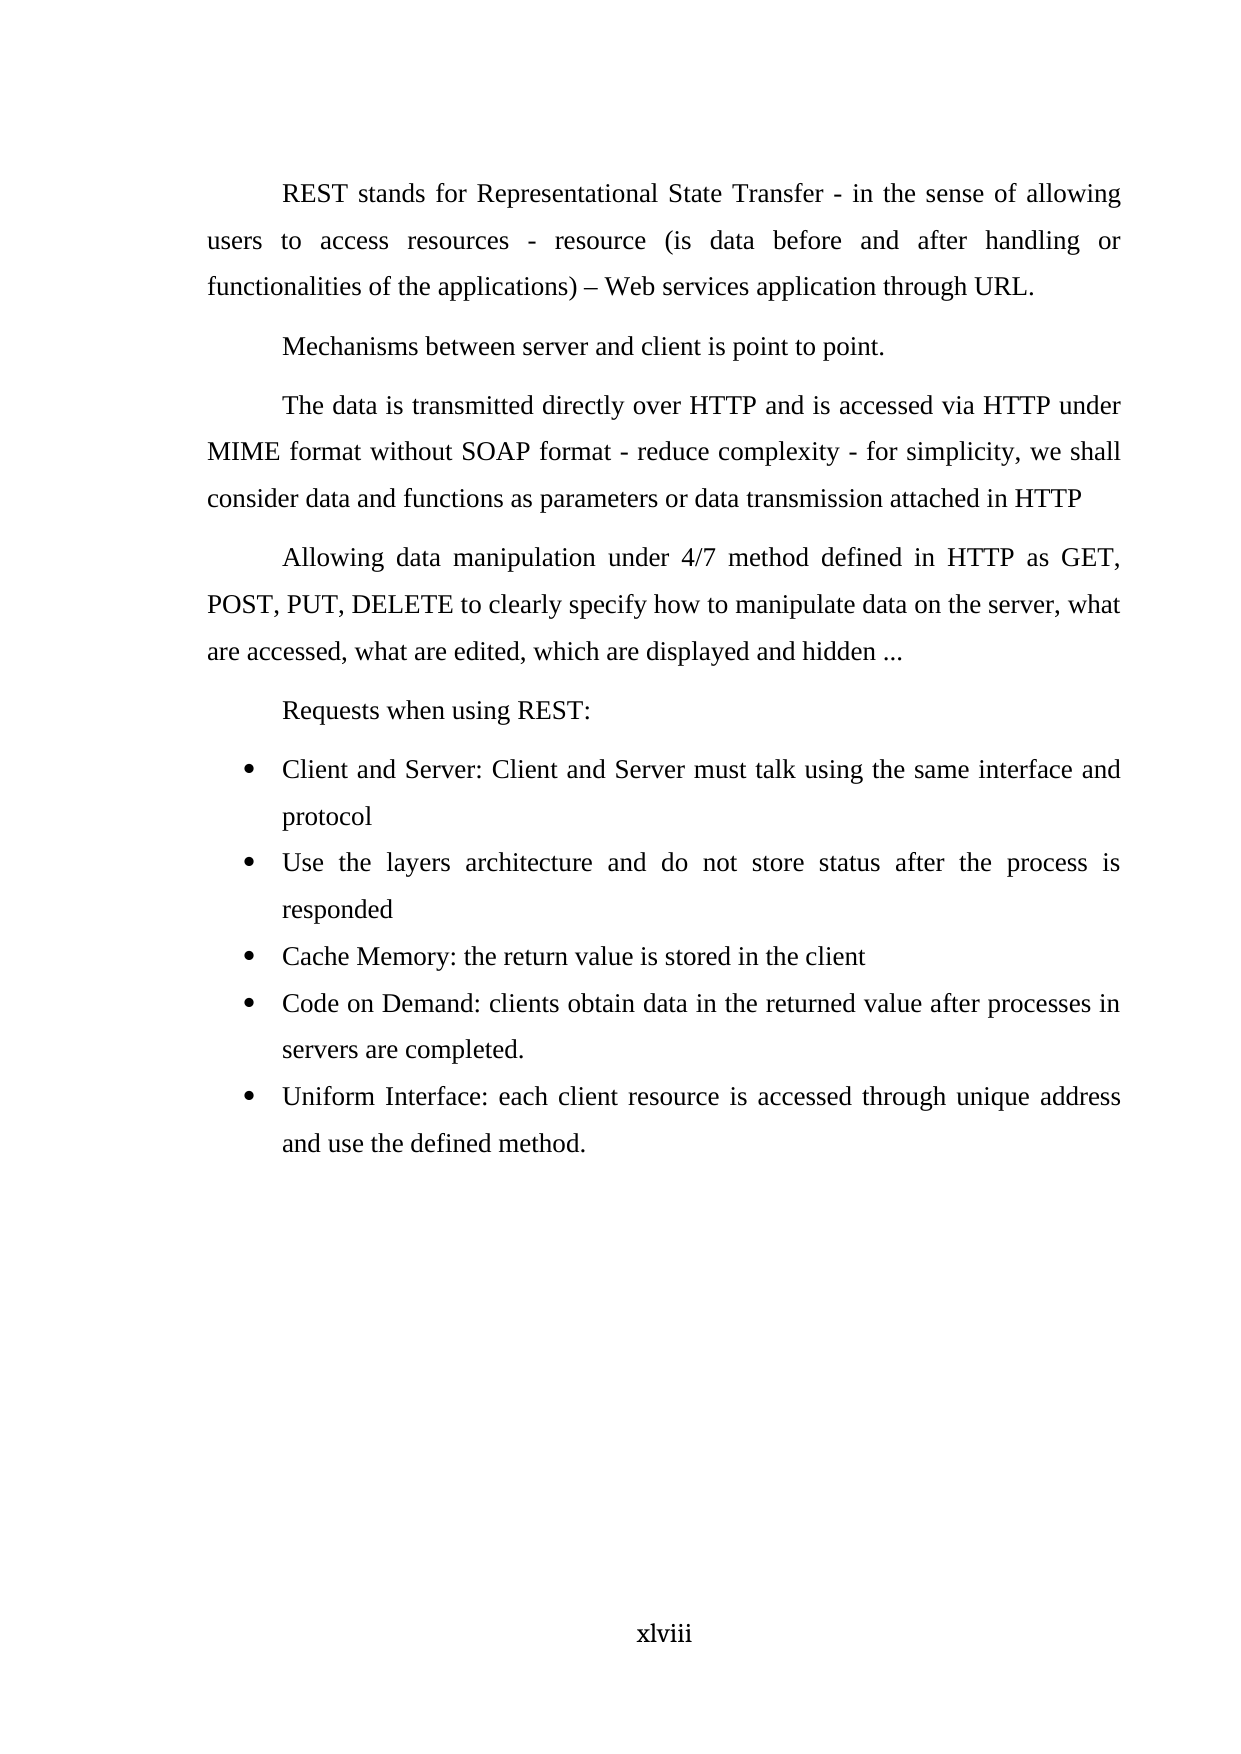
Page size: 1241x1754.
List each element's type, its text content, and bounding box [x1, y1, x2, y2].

text Allowing data manipulation under 4/7 method defined in HTTP as GET, POST, PUT, DELETE to clearly specify how to manipulate data on the server, what are accessed, what are edited, which are displayed and hidden ... [207, 541, 1122, 666]
text Mechanisms between server and client is point to point. [207, 330, 1122, 361]
text REST stands for Representational State Transfer - in the sense of allowing users to access resources - resource (is data before and after handling or functionalities of the applications) – Web services application through URL. [207, 177, 1122, 302]
list Code on Demand: clients obtain data in the returned value after processes in servers are completed. [244, 987, 1122, 1065]
list Use the layers architecture and do not store status after the process is responded [244, 846, 1122, 924]
text Requests when using REST: [207, 694, 1122, 725]
list Client and Server: Client and Server must talk using the same interface and protocol [244, 753, 1122, 831]
list Cache Memory: the return value is stored in the client [244, 940, 1122, 971]
text The data is transmitted directly over HTTP and is accessed via HTTP under MIME format without SOAP format - reduce complexity - for simplicity, we shall consider data and functions as parameters or data transmission attached in HTTP [207, 389, 1122, 513]
list Uniform Interface: each client resource is accessed through unique address and use the defined method. [244, 1080, 1122, 1158]
